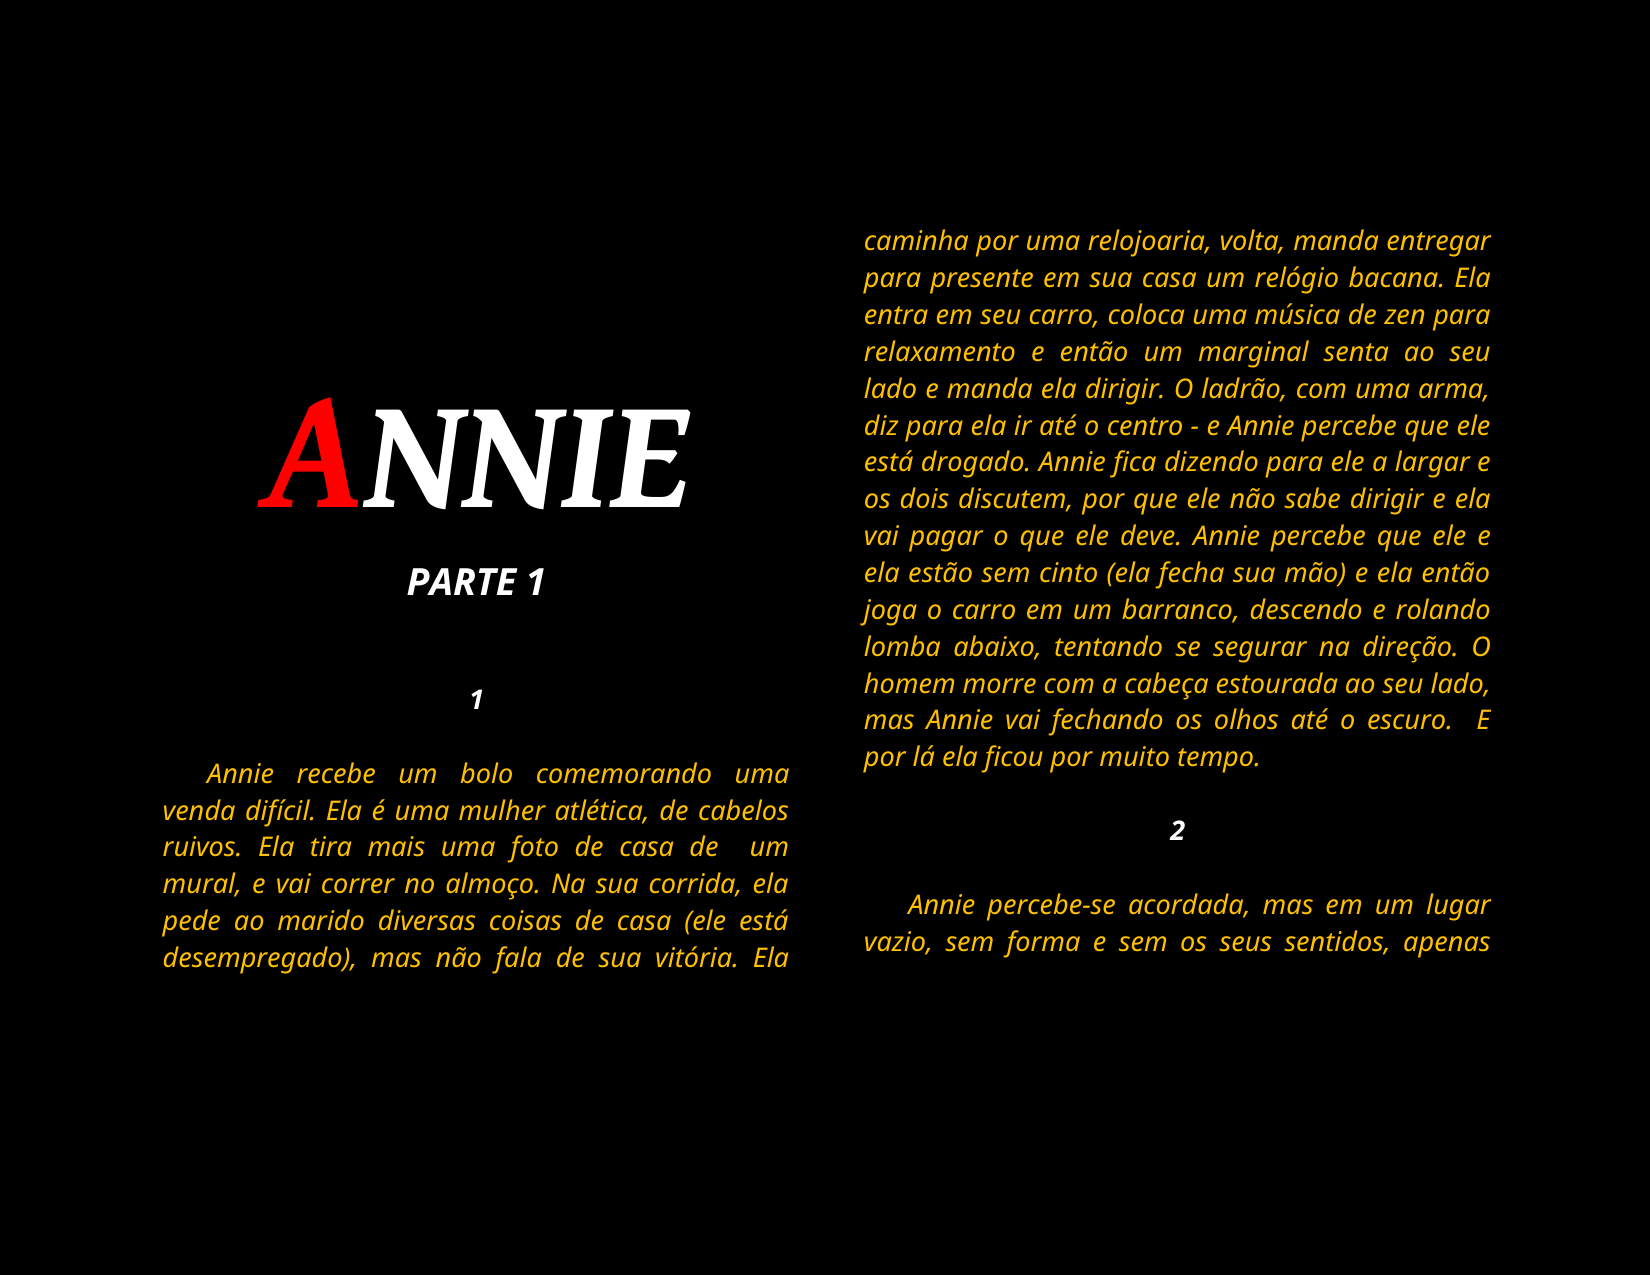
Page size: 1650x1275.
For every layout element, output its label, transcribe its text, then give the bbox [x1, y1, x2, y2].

text ANNIE [162, 358, 790, 556]
text Annie recebe um bolo comemorando uma venda difícil. Ela é uma mulher atlética, de cabelos ruivos. Ela tira mais uma foto de casa de um mural, e vai correr no almoço. Na sua corrida, ela pede ao marido diversas coisas de casa (ele está desempregado), mas não fala de sua vitória. Ela caminha por uma relojoaria, volta, manda entregar para presente em sua casa um relógio bacana. Ela entra em seu carro, coloca uma música de zen para relaxamento e então um marginal senta ao seu lado e manda ela dirigir. O ladrão, com uma arma, diz para ela ir até o centro - e Annie percebe que ele está drogado. Annie fica dizendo para ele a largar e os dois discutem, por que ele não sabe dirigir e ela vai pagar o que ele deve. Annie percebe que ele e ela estão sem cinto (ela fecha sua mão) e ela então joga o carro em um barranco, descendo e rolando lomba abaixo, tentando se segurar na direção. O homem morre com a cabeça estourada ao seu lado, mas Annie vai fechando os olhos até o escuro. E por lá ela ficou por muito tempo. [864, 222, 1491, 775]
text 1 [162, 680, 790, 717]
text Annie recebe um bolo comemorando uma venda difícil. Ela é uma mulher atlética, de cabelos ruivos. Ela tira mais uma foto de casa de um mural, e vai correr no almoço. Na sua corrida, ela pede ao marido diversas coisas de casa (ele está desempregado), mas não fala de sua vitória. Ela caminha por uma relojoaria, volta, manda entregar para presente em sua casa um relógio bacana. Ela entra em seu carro, coloca uma música de zen para relaxamento e então um marginal senta ao seu lado e manda ela dirigir. O ladrão, com uma arma, diz para ela ir até o centro - e Annie percebe que ele está drogado. Annie fica dizendo para ele a largar e os dois discutem, por que ele não sabe dirigir e ela vai pagar o que ele deve. Annie percebe que ele e ela estão sem cinto (ela fecha sua mão) e ela então joga o carro em um barranco, descendo e rolando lomba abaixo, tentando se segurar na direção. O homem morre com a cabeça estourada ao seu lado, mas Annie vai fechando os olhos até o escuro. E por lá ela ficou por muito tempo. [162, 754, 790, 975]
text PARTE 1 [162, 556, 790, 607]
text 2 [864, 812, 1491, 848]
